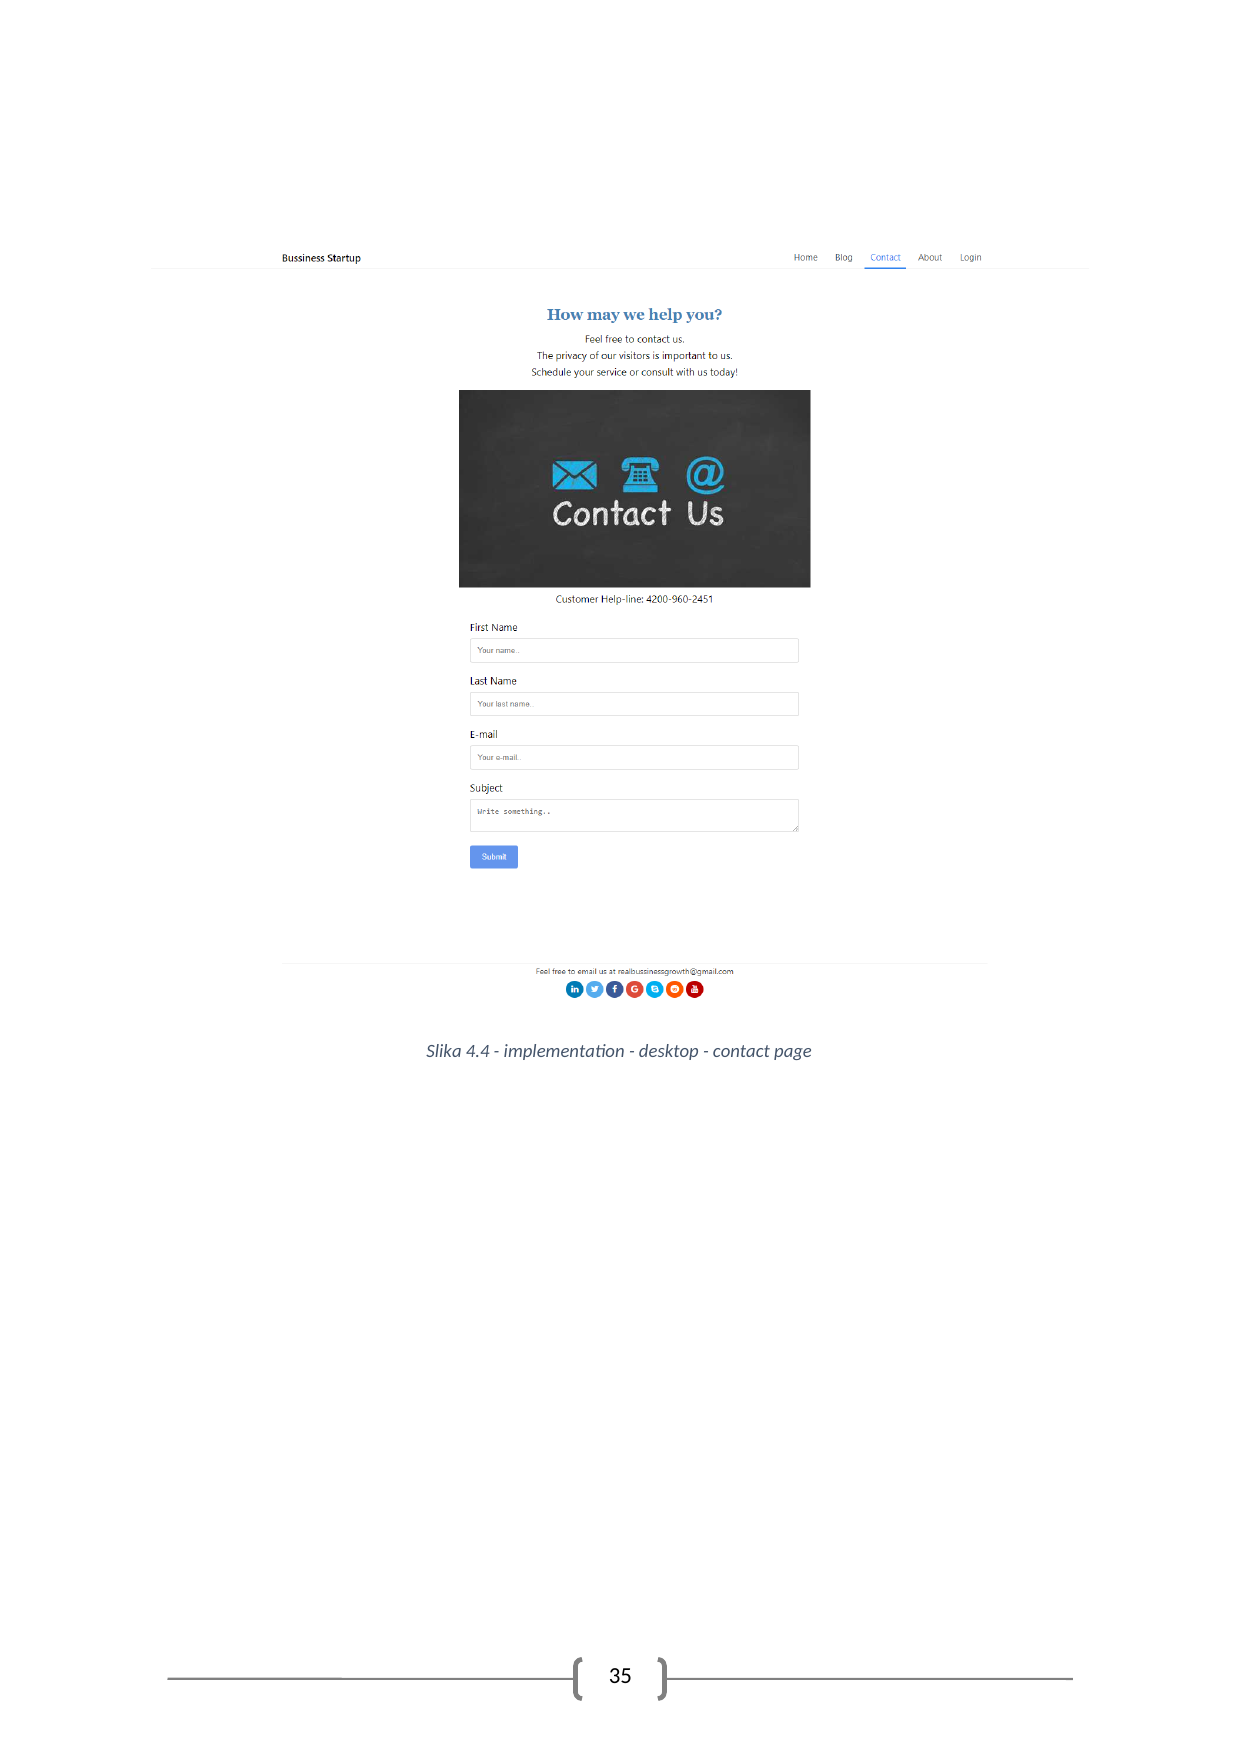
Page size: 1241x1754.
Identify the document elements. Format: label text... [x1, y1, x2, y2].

text Slika 4.4 - implementation - desktop - contact page [150, 1039, 1090, 1062]
picture [151, 243, 1090, 1021]
